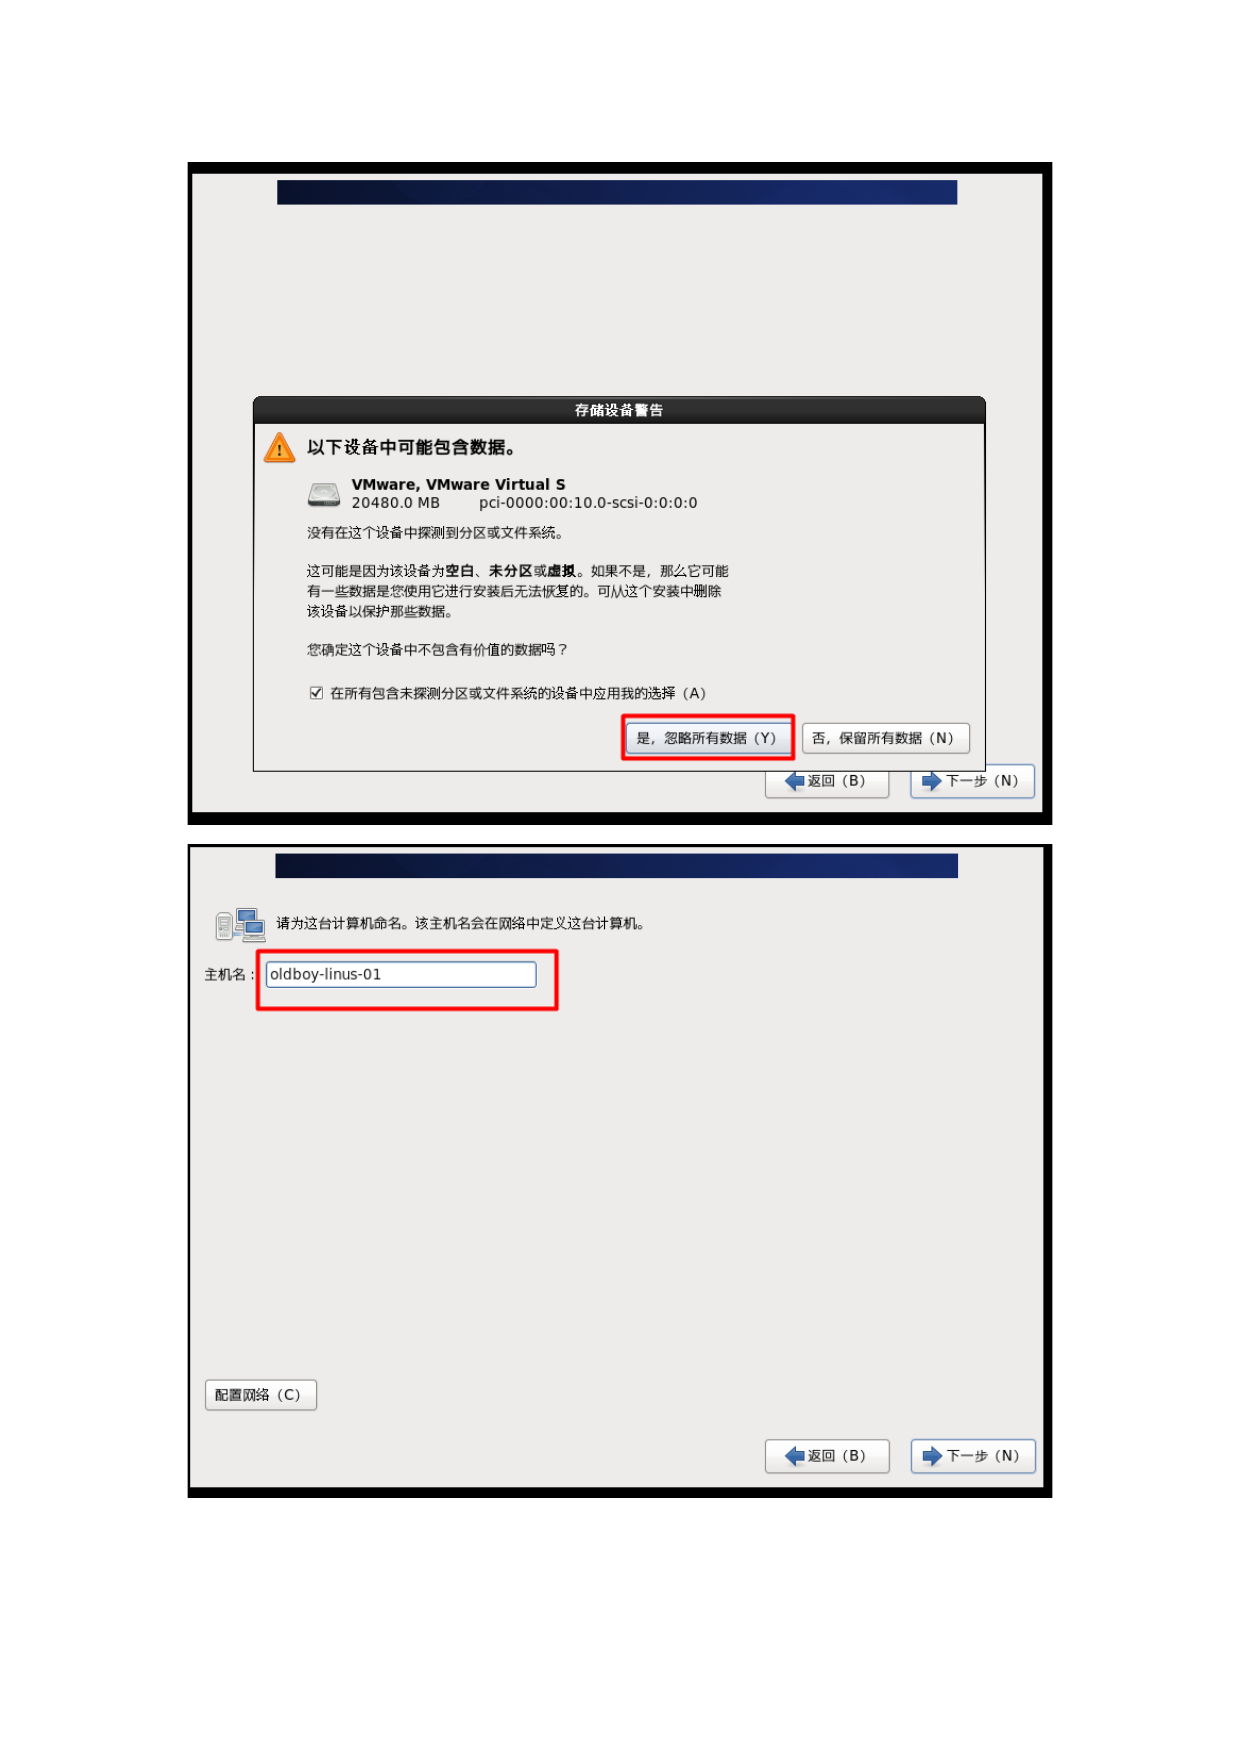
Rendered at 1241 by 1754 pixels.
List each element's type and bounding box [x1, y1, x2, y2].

picture [187, 162, 1053, 825]
picture [187, 844, 1053, 1498]
